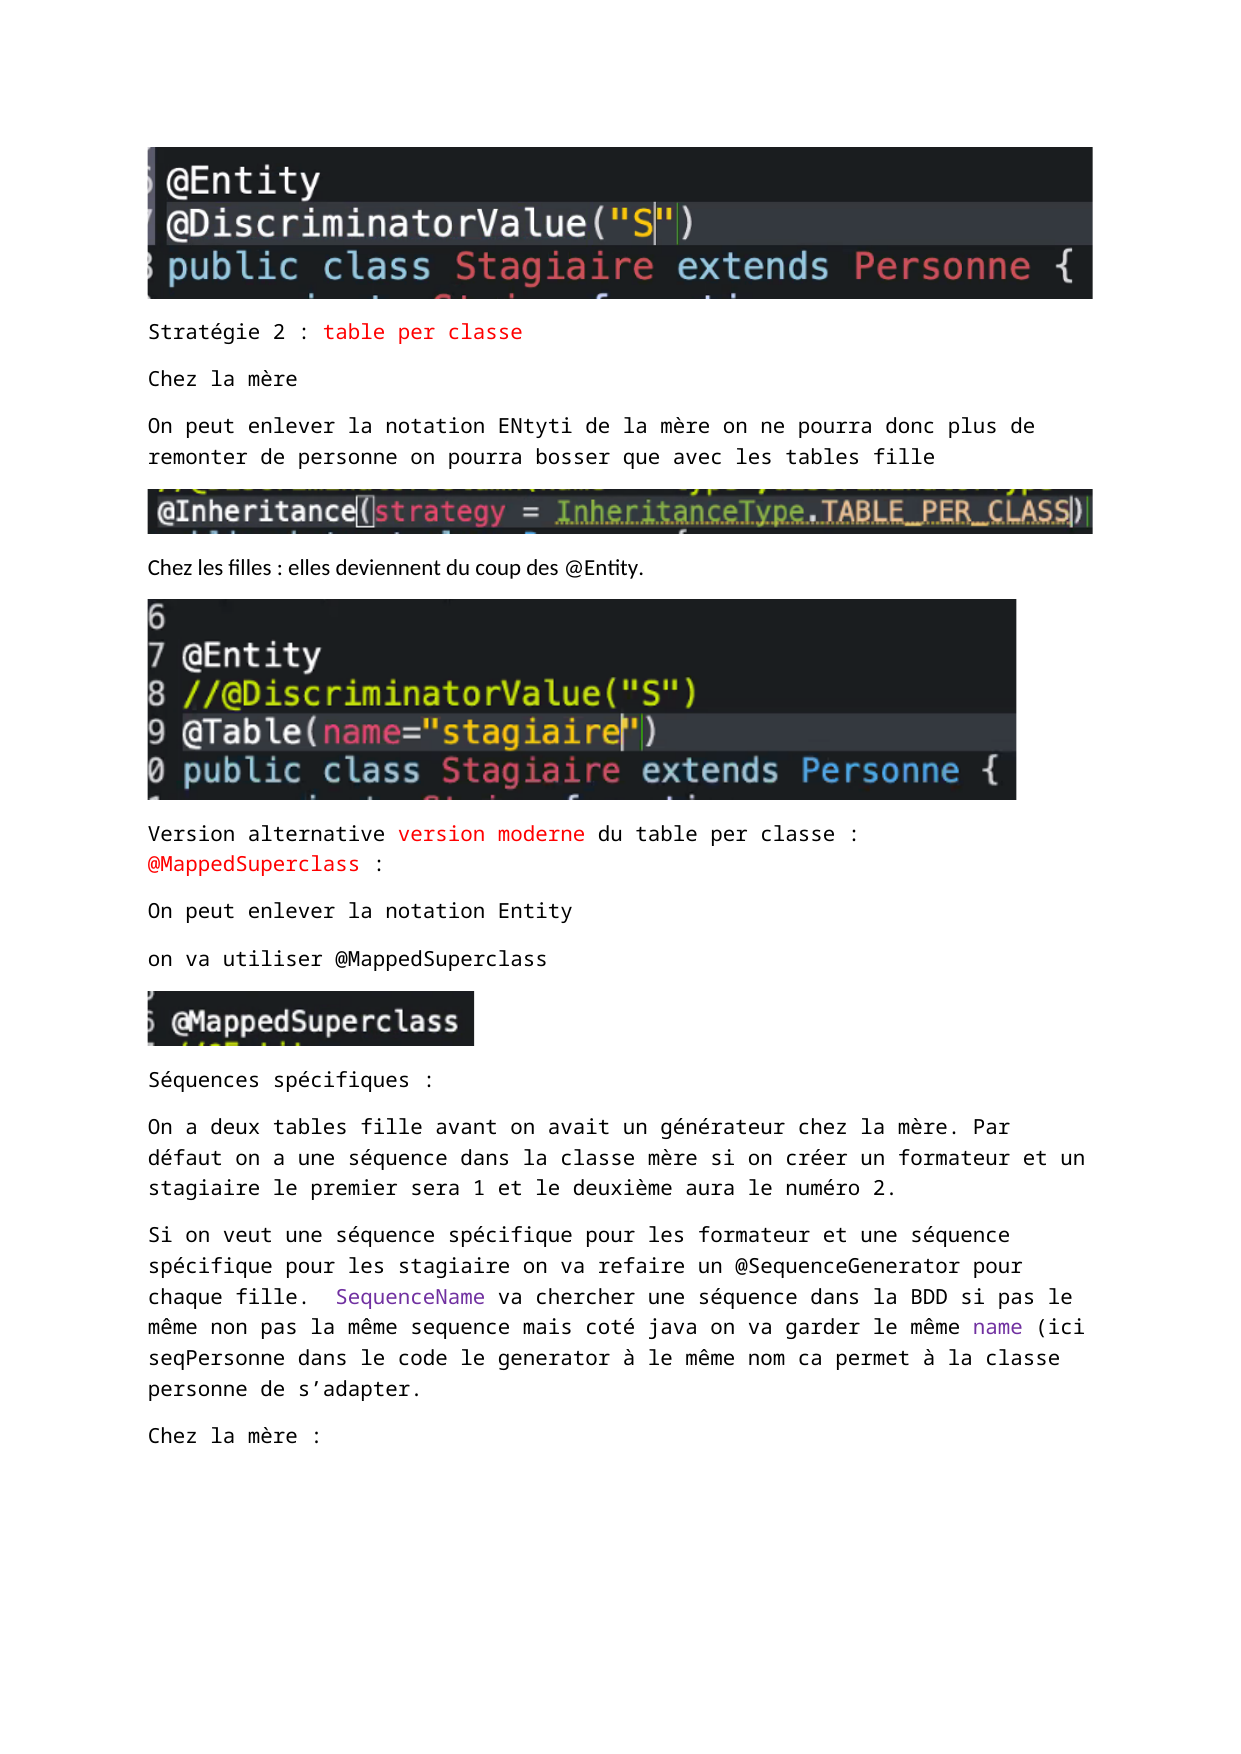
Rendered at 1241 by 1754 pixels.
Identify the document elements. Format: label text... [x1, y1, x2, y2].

text On a deux tables fille avant on avait un générateur chez la mère. Par défaut on a une séquence dans la classe mère si on créer un formateur et un stagiaire le premier sera 1 et le deuxième aura le numéro 2. [148, 1112, 1093, 1202]
text Stratégie 2 : table per classe [148, 317, 1093, 345]
picture [147, 147, 1093, 299]
picture [147, 599, 1017, 800]
text Chez la mère [148, 364, 1093, 393]
text on va utiliser @MappedSuperclass [148, 944, 1093, 972]
picture [147, 991, 475, 1046]
text Chez la mère : [148, 1421, 1093, 1449]
text Chez les filles : elles deviennent du coup des @Entity. [148, 553, 1093, 581]
text On peut enlever la notation Entity [148, 897, 1093, 925]
text Séquences spécifiques : [148, 1065, 1093, 1093]
text Version alternative version moderne du table per classe : @MappedSuperclass : [148, 819, 1093, 878]
text On peut enlever la notation ENtyti de la mère on ne pourra donc plus de remonter de personne on pourra bosser que avec les tables fille [148, 412, 1093, 471]
picture [147, 489, 1093, 534]
text Si on veut une séquence spécifique pour les formateur et une séquence spécifique pour les stagiaire on va refaire un @SequenceGenerator pour chaque fille. SequenceName va chercher une séquence dans la BDD si pas le même non pas la même sequence mais coté java on va garder le même name (ici seqPersonne dans le code le generator à le même nom ca permet à la classe personne de s’adapter. [148, 1221, 1093, 1402]
